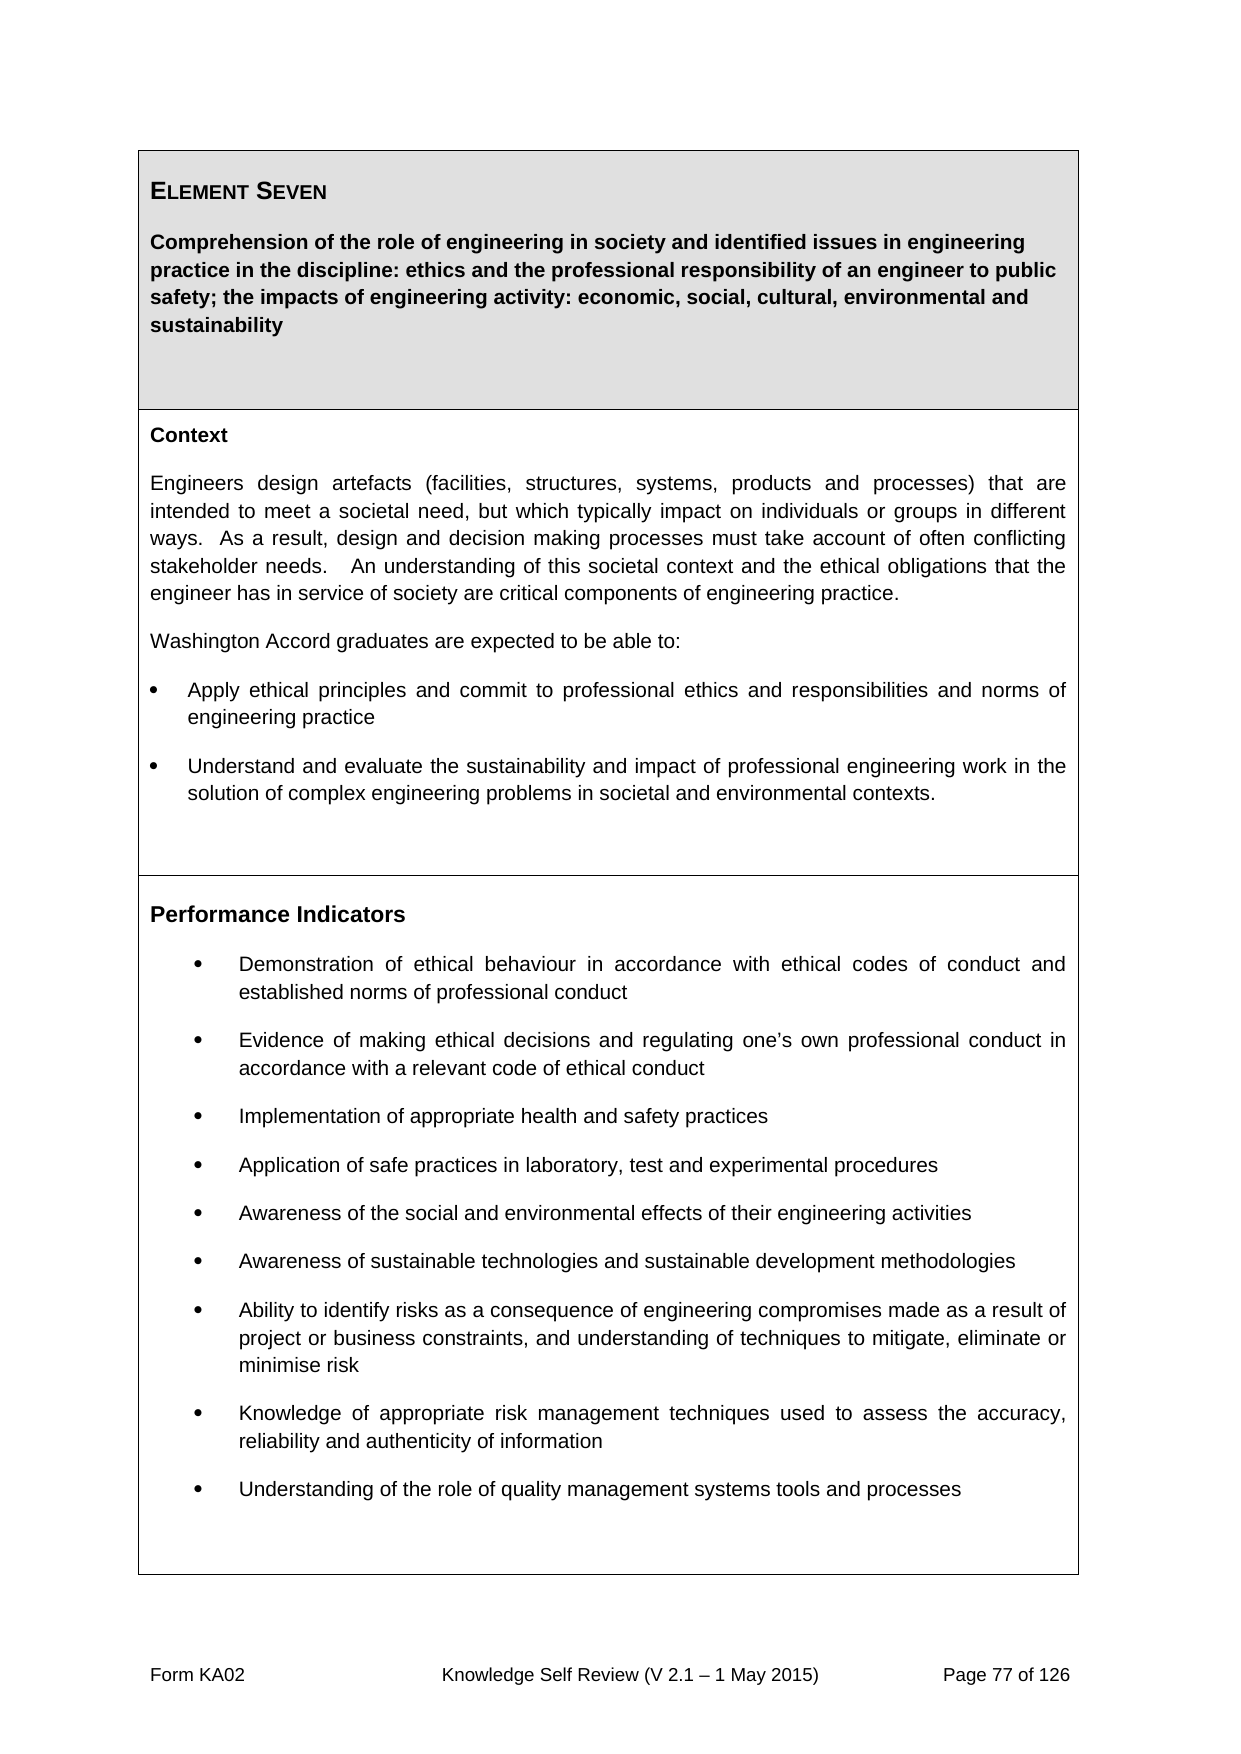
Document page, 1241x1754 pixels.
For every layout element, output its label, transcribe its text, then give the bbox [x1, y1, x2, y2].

table_cell Performance Indicators Demonstration of ethical behaviour in accordance with ethical codes of conduct and established norms of professional conduct Evidence of making ethical decisions and regulating one’s own professional conduct in accordance with a relevant code of ethical conduct Implementation of appropriate health and safety practices Application of safe practices in laboratory, test and experimental procedures Awareness of the social and environmental effects of their engineering activities Awareness of sustainable technologies and sustainable development methodologies Ability to identify risks as a consequence of engineering compromises made as a result of project or business constraints, and understanding of techniques to mitigate, eliminate or minimise risk Knowledge of appropriate risk management techniques used to assess the accuracy, reliability and authenticity of information Understanding of the role of quality management systems tools and processes [139, 876, 1078, 1574]
table_header Element Seven Comprehension of the role of engineering in society and identified issues in engineering practice in the discipline: ethics and the professional responsibility of an engineer to public safety; the impacts of engineering activity: economic, social, cultural, environmental and sustainability [139, 151, 1078, 409]
table_cell Context Engineers design artefacts (facilities, structures, systems, products and processes) that are intended to meet a societal need, but which typically impact on individuals or groups in different ways. As a result, design and decision making processes must take account of often conflicting stakeholder needs. An understanding of this societal context and the ethical obligations that the engineer has in service of society are critical components of engineering practice. Washington Accord graduates are expected to be able to: Apply ethical principles and commit to professional ethics and responsibilities and norms of engineering practice Understand and evaluate the sustainability and impact of professional engineering work in the solution of complex engineering problems in societal and environmental contexts. [139, 410, 1078, 875]
